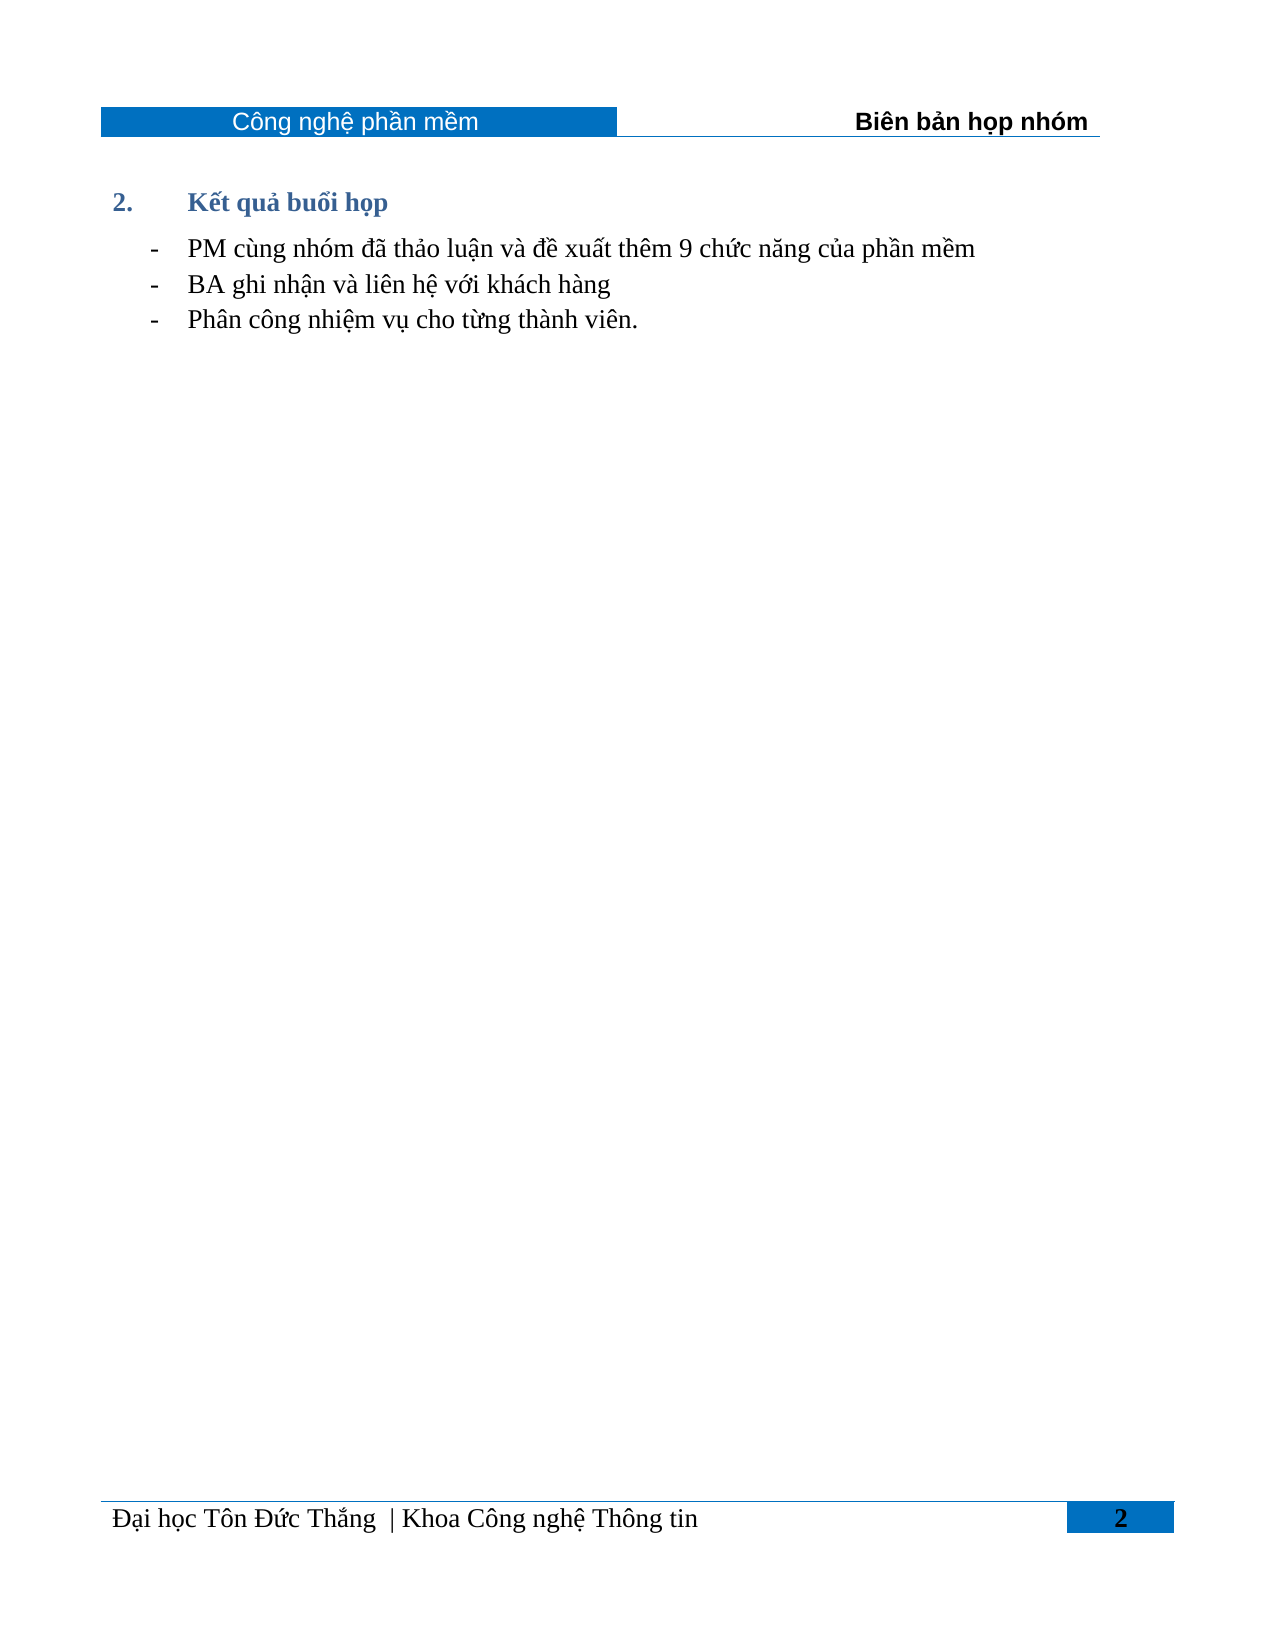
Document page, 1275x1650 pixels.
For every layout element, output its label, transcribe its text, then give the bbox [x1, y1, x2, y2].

list BA ghi nhận và liên hệ với khách hàng [150, 268, 1162, 299]
list Phân công nhiệm vụ cho từng thành viên. [150, 303, 1162, 334]
list PM cùng nhóm đã thảo luận và đề xuất thêm 9 chức năng của phần mềm [150, 232, 1162, 263]
